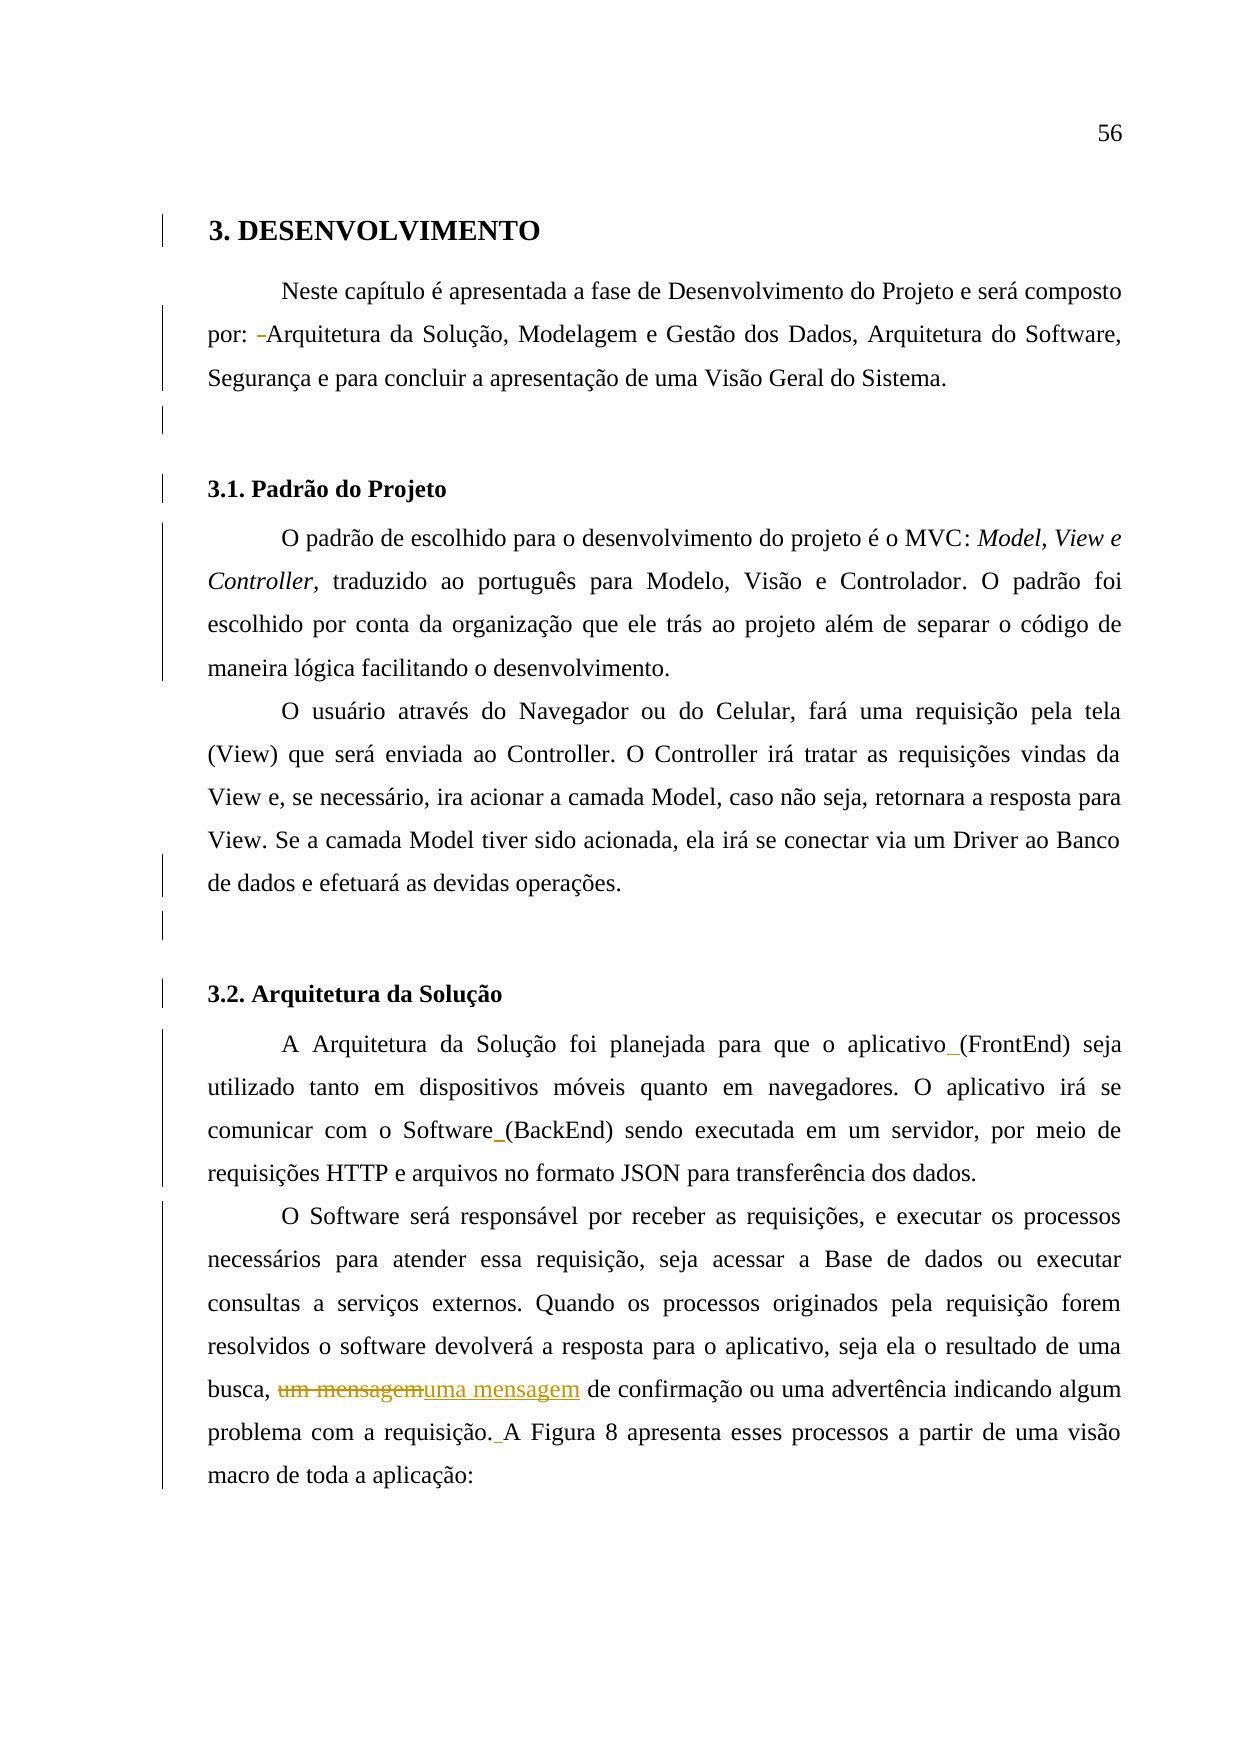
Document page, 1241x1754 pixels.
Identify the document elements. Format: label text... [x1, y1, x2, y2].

text O Software será responsável por receber as requisições, e executar os processos necessários para atender essa requisição, seja acessar a Base de dados ou executar consultas a serviços externos. Quando os processos originados pela requisição forem resolvidos o software devolverá a resposta para o aplicativo, seja ela o resultado de uma busca, de confirmação ou uma advertência indicando algum problema com a requisição.A Figura 8 apresenta esses processos a partir de uma visão macro de toda a aplicação: [207, 1201, 1122, 1489]
subtitle DESENVOLVIMENTO [208, 213, 1122, 247]
text O padrão de escolhido para o desenvolvimento do projeto é o MVC: Model, View e Controller, traduzido ao português para Modelo, Visão e Controlador. O padrão foi escolhido por conta da organização que ele trás ao projeto além de separar o código de maneira lógica facilitando o desenvolvimento. [207, 523, 1122, 681]
subtitle Arquitetura da Solução [177, 979, 1122, 1008]
text O usuário através do Navegador ou do Celular, fará uma requisição pela tela (View) que será enviada ao Controller. O Controller irá tratar as requisições vindas da View e, se necessário, ira acionar a camada Model, caso não seja, retornara a resposta para View. Se a camada Model tiver sido acionada, ela irá se conectar via um Driver ao Banco de dados e efetuará as devidas operações. [207, 696, 1122, 897]
text Neste capítulo é apresentada a fase de Desenvolvimento do Projeto e será composto por: Arquitetura da Solução, Modelagem e Gestão dos Dados, Arquitetura do Software, Segurança e para concluir a apresentação de uma Visão Geral do Sistema. [207, 276, 1122, 391]
text A Arquitetura da Solução foi planejada para que o aplicativo(FrontEnd) seja utilizado tanto em dispositivos móveis quanto em navegadores. O aplicativo irá se comunicar com o Software(BackEnd) sendo executada em um servidor, por meio de requisições HTTP e arquivos no formato JSON para transferência dos dados. [207, 1029, 1122, 1187]
subtitle Padrão do Projeto [177, 474, 1122, 503]
